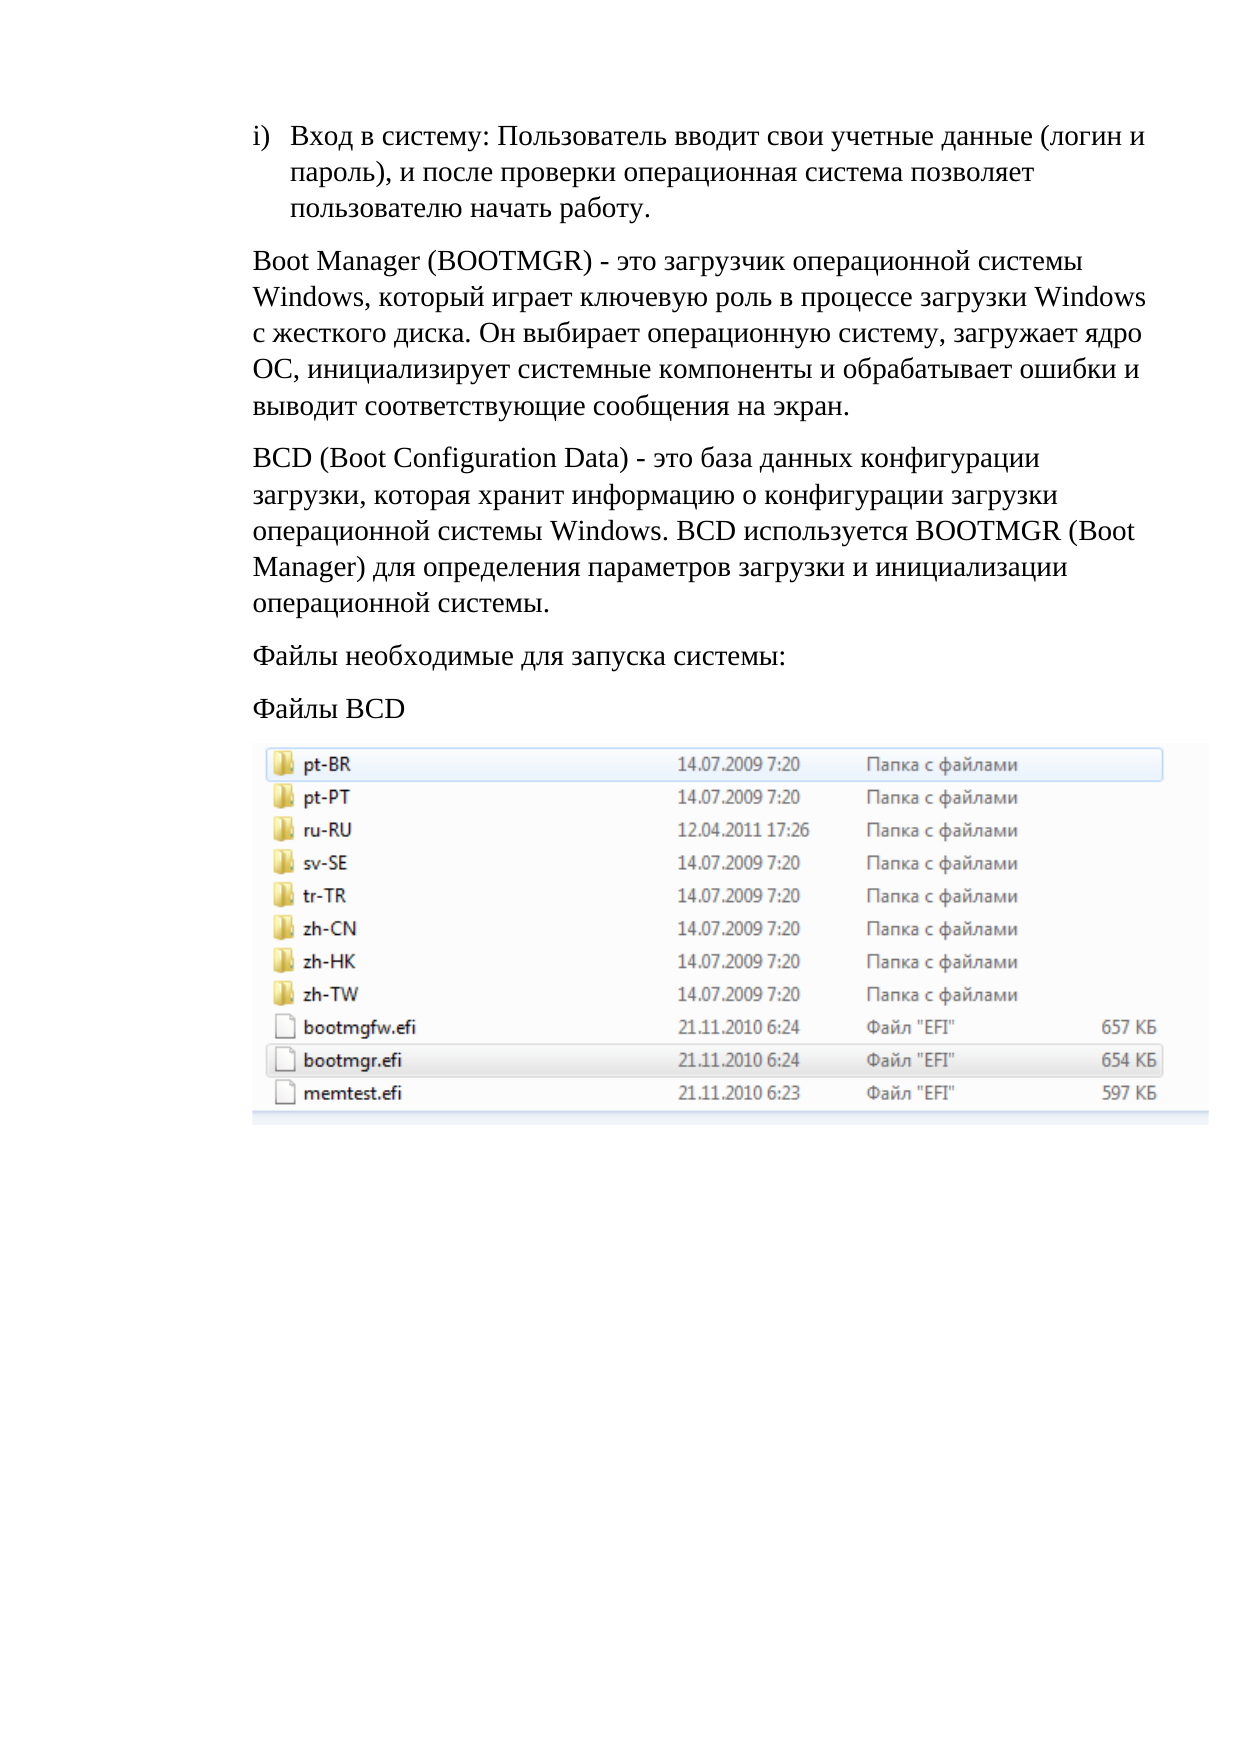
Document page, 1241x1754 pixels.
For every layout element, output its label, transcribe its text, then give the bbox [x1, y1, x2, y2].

text Файлы BCD [252, 691, 1152, 724]
text Файлы необходимые для запуска системы: [252, 638, 1152, 672]
list Вход в систему: Пользователь вводит свои учетные данные (логин и пароль), и после проверки операционная система позволяет пользователю начать работу. [252, 118, 1152, 224]
text Boot Manager (BOOTMGR) - это загрузчик операционной системы Windows, который играет ключевую роль в процессе загрузки Windows с жесткого диска. Он выбирает операционную систему, загружает ядро ОС, инициализирует системные компоненты и обрабатывает ошибки и выводит соответствующие сообщения на экран. [252, 243, 1152, 421]
picture [252, 743, 1209, 1125]
text BCD (Boot Configuration Data) - это база данных конфигурации загрузки, которая хранит информацию о конфигурации загрузки операционной системы Windows. BCD используется BOOTMGR (Boot Manager) для определения параметров загрузки и инициализации операционной системы. [252, 441, 1152, 619]
